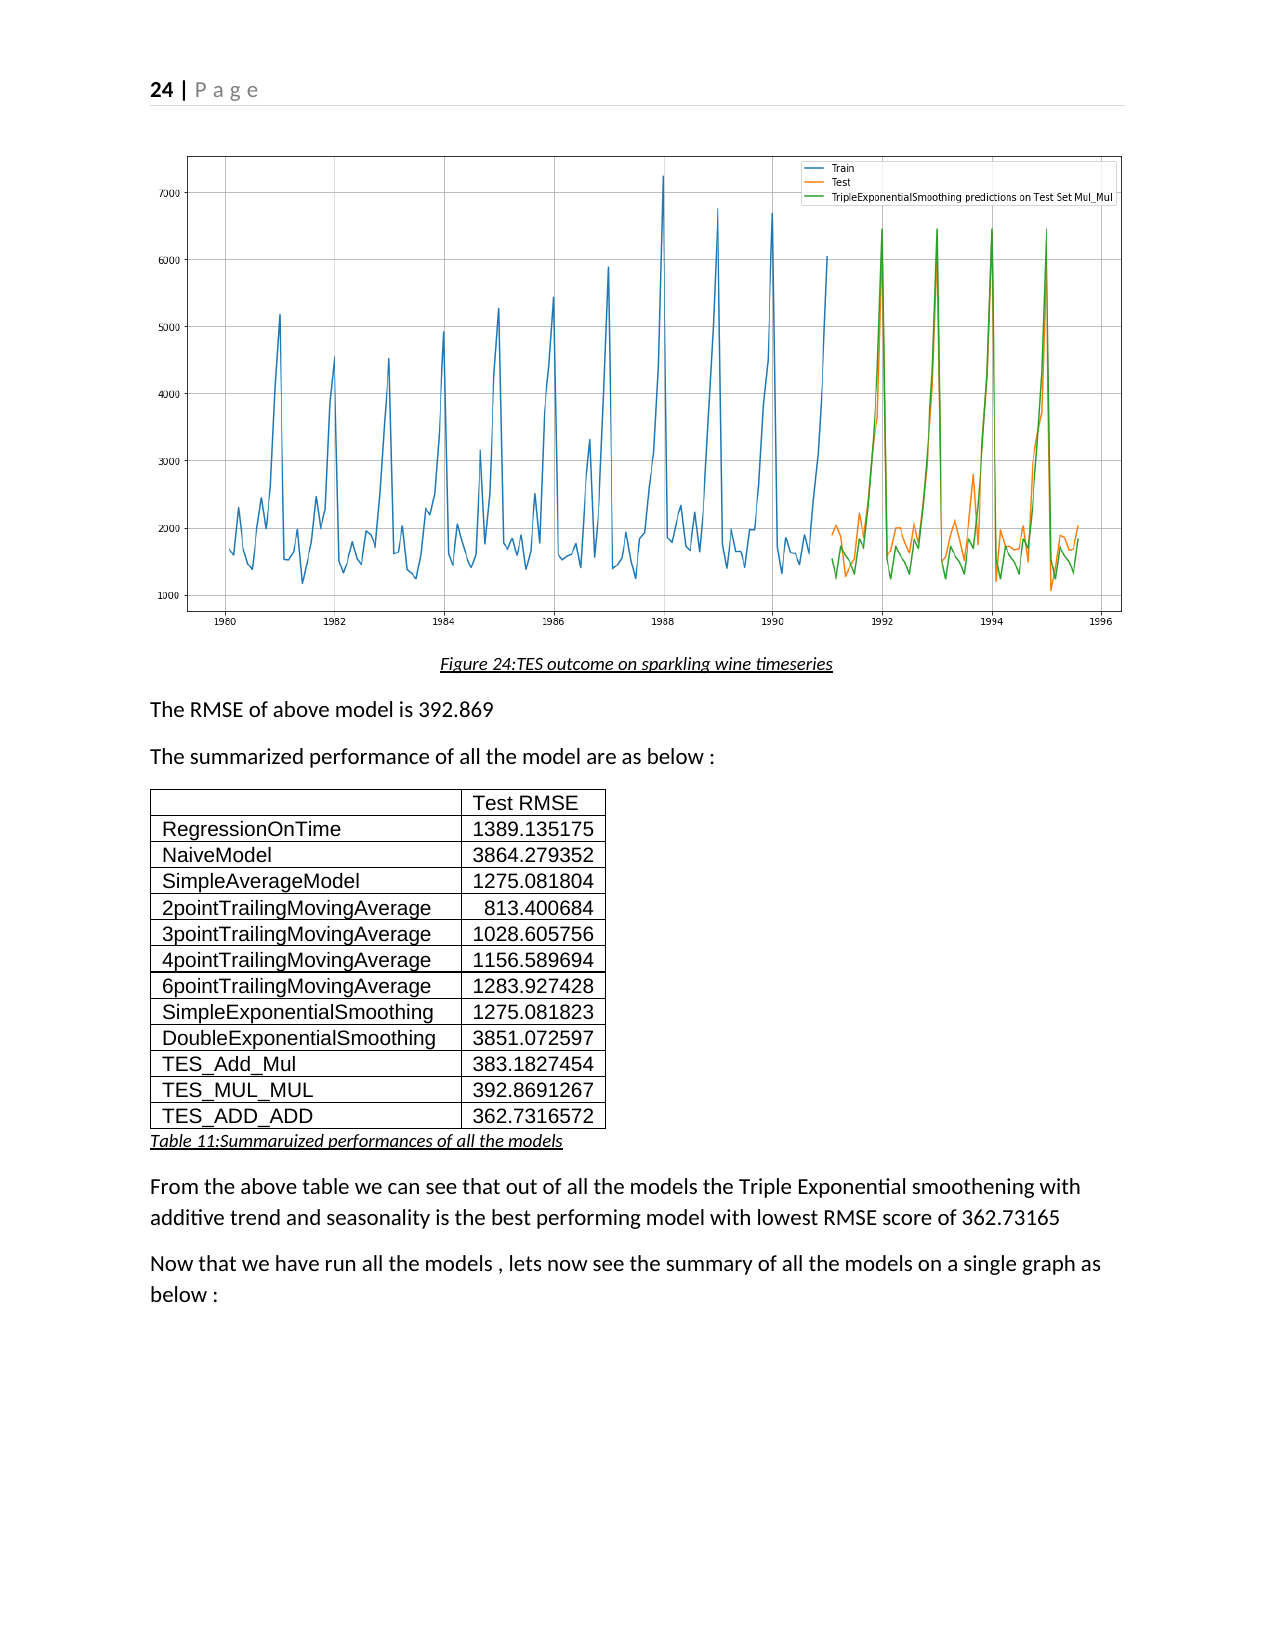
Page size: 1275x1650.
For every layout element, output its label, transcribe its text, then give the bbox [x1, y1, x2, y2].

table_cell 2pointTrailingMovingAverage [151, 894, 461, 919]
text From the above table we can see that out of all the models the Triple Exponential smoothening with additive trend and seasonality is the best performing model with lowest RMSE score of 362.73165 [150, 1172, 1125, 1231]
table_cell 1156.589694 [462, 946, 605, 971]
table_cell 3851.072597 [462, 1025, 605, 1049]
table_cell 3pointTrailingMovingAverage [151, 920, 461, 945]
table_cell RegressionOnTime [151, 816, 461, 841]
picture [150, 150, 1125, 633]
table_cell SimpleExponentialSmoothing [151, 999, 461, 1023]
table_cell 383.1827454 [462, 1051, 605, 1076]
table_cell 4pointTrailingMovingAverage [151, 946, 461, 971]
table_cell SimpleAverageModel [151, 868, 461, 893]
text The summarized performance of all the model are as below : [150, 742, 1125, 770]
table_cell 1275.081804 [462, 868, 605, 893]
table_cell TES_MUL_MUL [151, 1077, 461, 1102]
table_cell 1275.081823 [462, 999, 605, 1023]
text The RMSE of above model is 392.869 [150, 695, 1125, 723]
table_cell 362.7316572 [462, 1103, 605, 1128]
table_header Test RMSE [462, 790, 605, 815]
table_cell 3864.279352 [462, 842, 605, 867]
text Now that we have run all the models , lets now see the summary of all the models on a single graph as below : [150, 1249, 1125, 1308]
text Table 11:Summaruized performances of all the models [150, 1129, 1125, 1152]
text Figure 24:TES outcome on sparkling wine timeseries [150, 652, 1125, 674]
table_cell 6pointTrailingMovingAverage [151, 973, 461, 997]
table_cell 813.400684 [462, 894, 605, 919]
table_cell 392.8691267 [462, 1077, 605, 1102]
table_cell DoubleExponentialSmoothing [151, 1025, 461, 1049]
table_cell NaiveModel [151, 842, 461, 867]
table_cell 1283.927428 [462, 973, 605, 997]
table_header [151, 790, 461, 815]
table_cell TES_Add_Mul [151, 1051, 461, 1076]
table_cell 1028.605756 [462, 920, 605, 945]
table_cell TES_ADD_ADD [151, 1103, 461, 1128]
table_cell 1389.135175 [462, 816, 605, 841]
